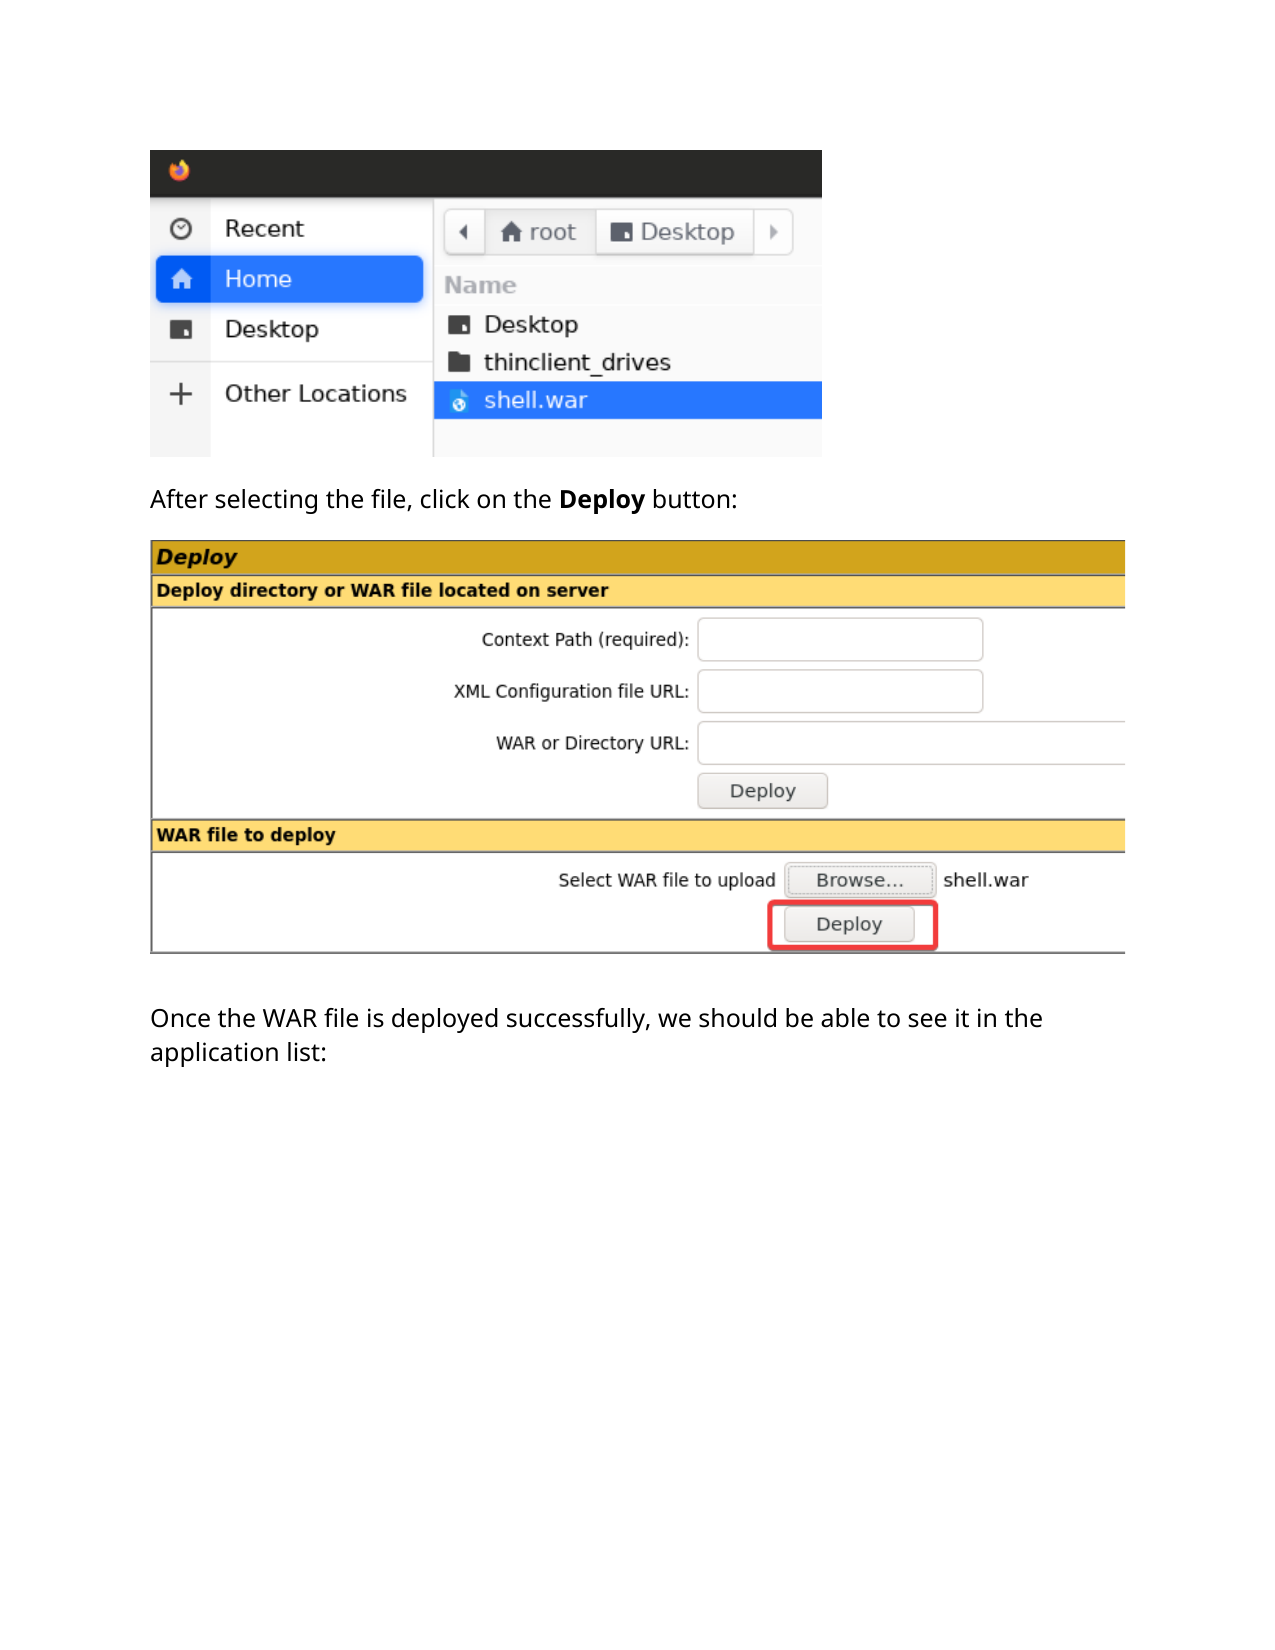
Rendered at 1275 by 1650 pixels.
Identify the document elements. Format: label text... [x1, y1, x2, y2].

picture [150, 150, 822, 457]
picture [150, 540, 1125, 976]
text After selecting the file, click on the Deploy button: [150, 481, 1125, 515]
text Once the WAR file is deployed successfully, we should be able to see it in the application list: [150, 1001, 1125, 1069]
